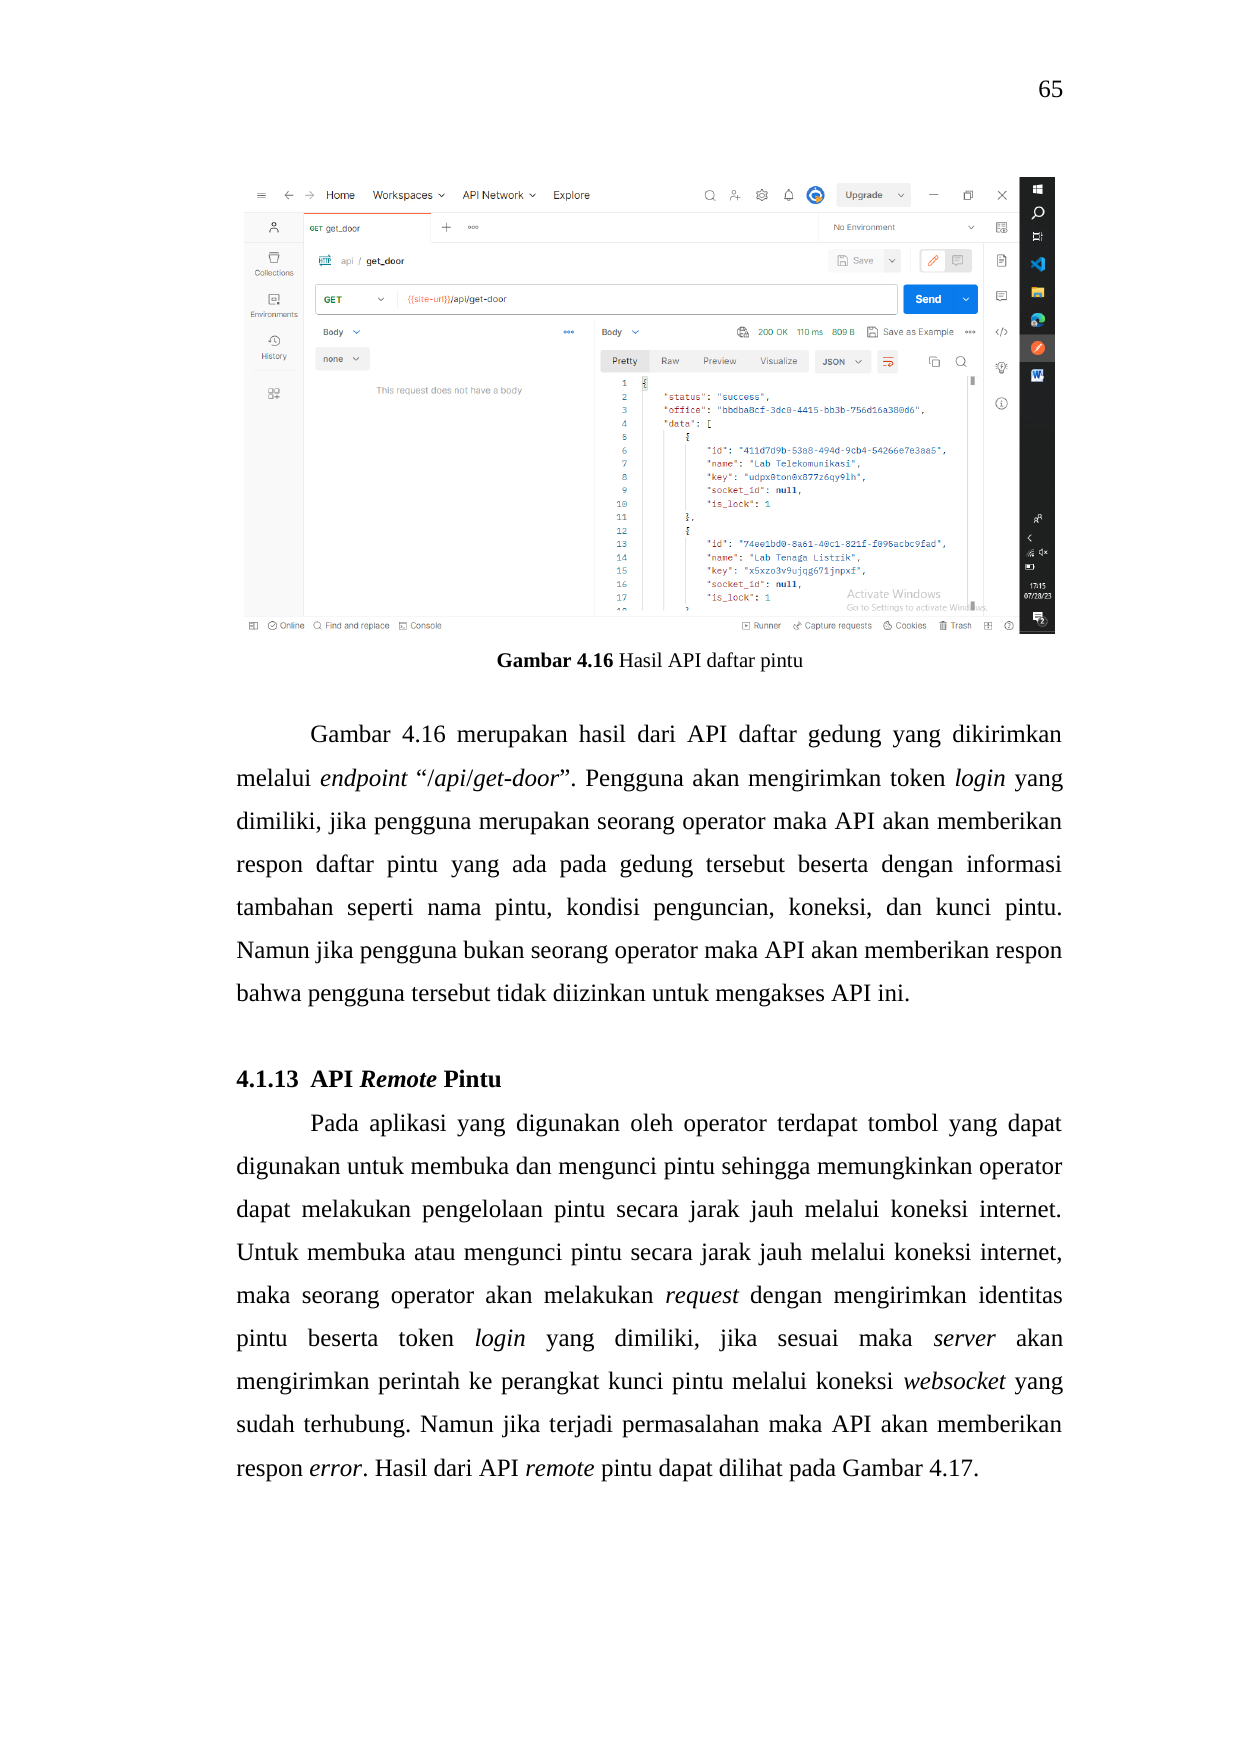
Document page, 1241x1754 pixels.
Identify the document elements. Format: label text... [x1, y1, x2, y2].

text API Remote Pintu [236, 1064, 1063, 1093]
text Pada aplikasi yang digunakan oleh operator terdapat tombol yang dapat digunakan untuk membuka dan mengunci pintu sehingga memungkinkan operator dapat melakukan pengelolaan pintu secara jarak jauh melalui koneksi internet. Untuk membuka atau mengunci pintu secara jarak jauh melalui koneksi internet, maka seorang operator akan melakukan request dengan mengirimkan identitas pintu beserta token login yang dimiliki, jika sesuai maka server akan mengirimkan perintah ke perangkat kunci pintu melalui koneksi websocket yang sudah terhubung. Namun jika terjadi permasalahan maka API akan memberikan respon error. Hasil dari API remote pintu dapat dilihat pada Gambar 4.17. [236, 1108, 1063, 1481]
picture [244, 177, 1055, 634]
text Gambar 4.16 merupakan hasil dari API daftar gedung yang dikirimkan melalui endpoint “/api/get-door”. Pengguna akan mengirimkan token login yang dimiliki, jika pengguna merupakan seorang operator maka API akan memberikan respon daftar pintu yang ada pada gedung tersebut beserta dengan informasi tambahan seperti nama pintu, kondisi penguncian, koneksi, dan kunci pintu. Namun jika pengguna bukan seorang operator maka API akan memberikan respon bahwa pengguna tersebut tidak diizinkan untuk mengakses API ini. [236, 719, 1063, 1007]
text Gambar 4.16 Hasil API daftar pintu [236, 647, 1063, 672]
